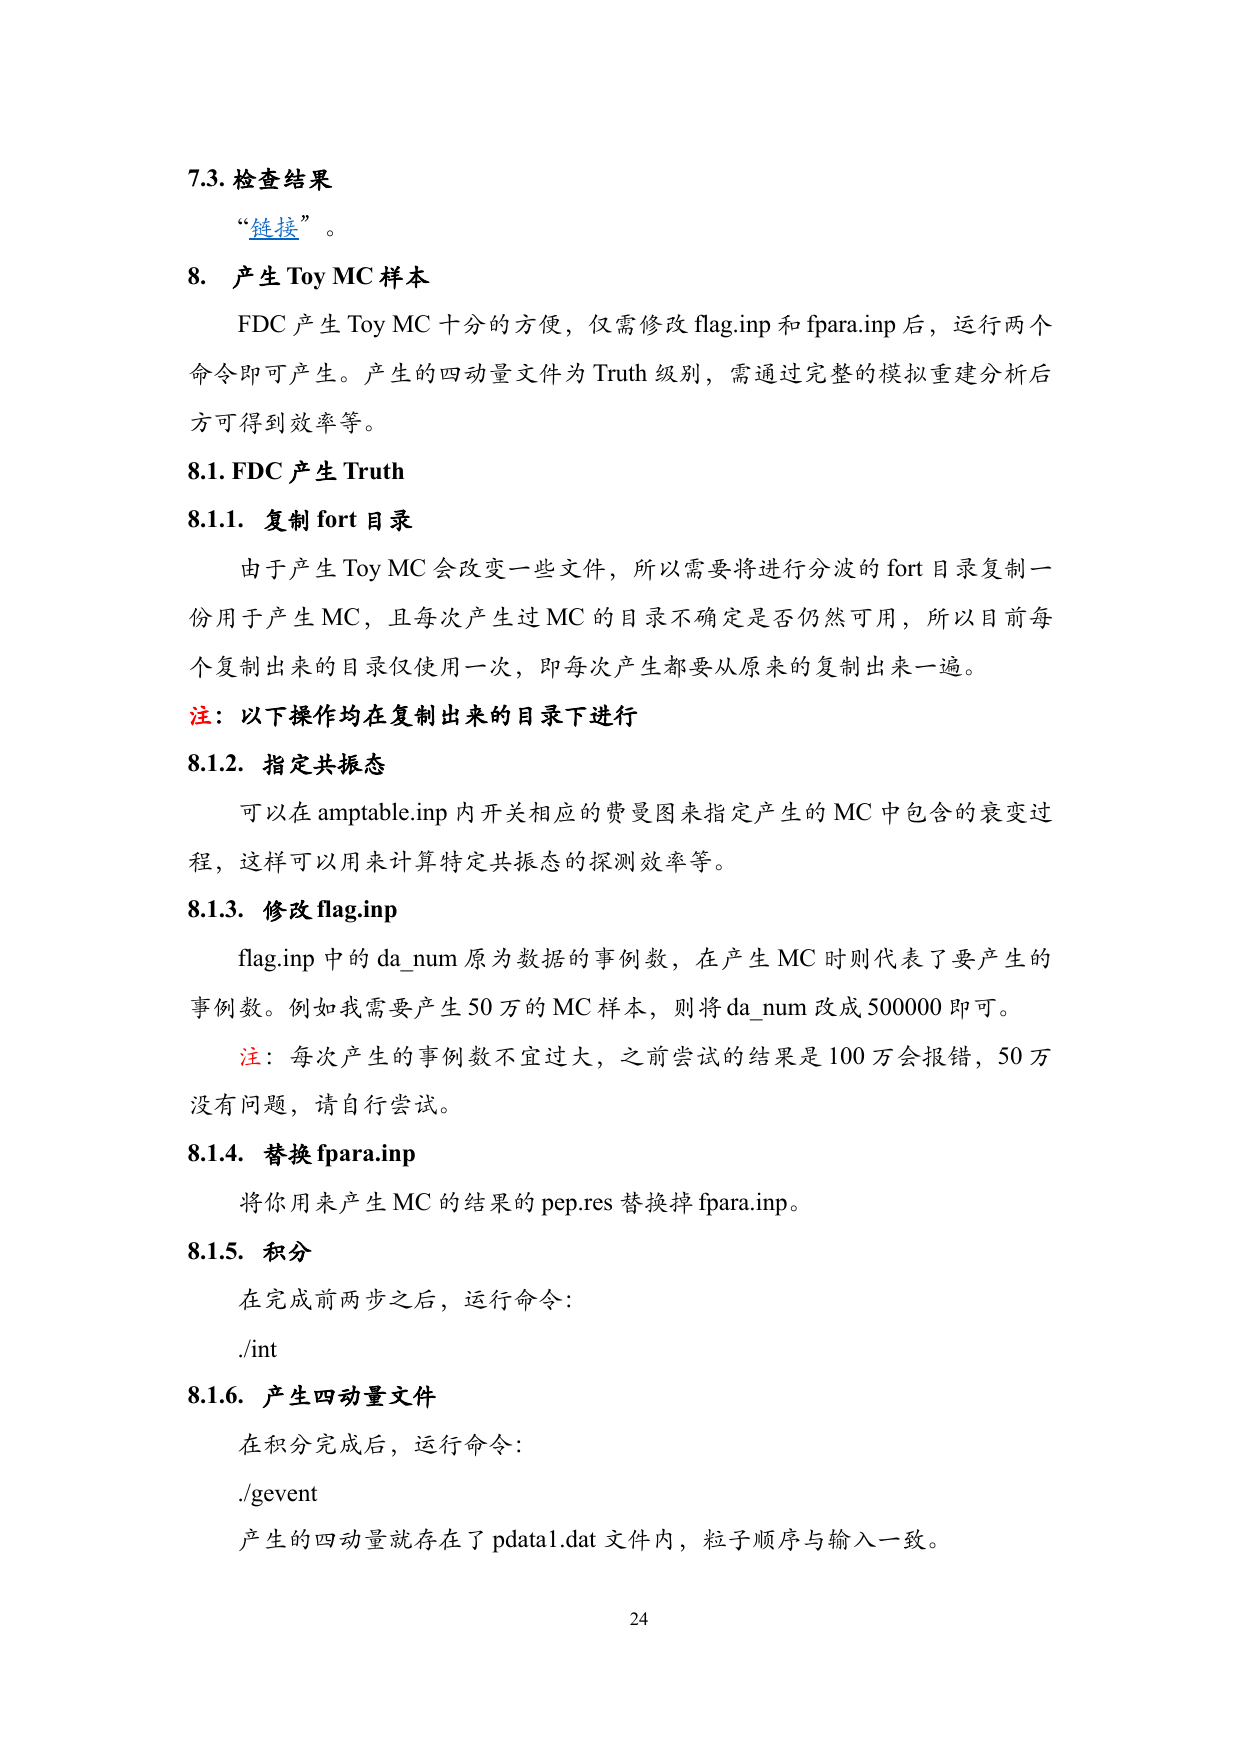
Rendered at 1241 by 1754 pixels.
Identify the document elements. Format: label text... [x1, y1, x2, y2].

subtitle 指定共振态 [187, 747, 1053, 779]
subtitle 产生Toy MC样本 [187, 259, 1053, 292]
text 注：每次产生的事例数不宜过大，之前尝试的结果是100万会报错，50万没有问题，请自行尝试。 [187, 1039, 1053, 1121]
text 可以在amptable.inp内开关相应的费曼图来指定产生的MC中包含的衰变过程，这样可以用来计算特定共振态的探测效率等。 [187, 796, 1053, 877]
text ./int [187, 1332, 1053, 1364]
text 产生的四动量就存在了pdata1.dat文件内，粒子顺序与输入一致。 [187, 1523, 1053, 1556]
subtitle 积分 [187, 1234, 1053, 1267]
text FDC产生Toy MC十分的方便，仅需修改flag.inp和fpara.inp后，运行两个命令即可产生。产生的四动量文件为Truth级别，需通过完整的模拟重建分析后方可得到效率等。 [187, 308, 1053, 438]
text 由于产生Toy MC会改变一些文件，所以需要将进行分波的fort目录复制一份用于产生MC，且每次产生过MC的目录不确定是否仍然可用，所以目前每个复制出来的目录仅使用一次，即每次产生都要从原来的复制出来一遍。 [187, 552, 1053, 682]
text 在积分完成后，运行命令： [187, 1428, 1053, 1460]
subtitle FDC产生Truth [187, 454, 1053, 487]
text “链接”。 [187, 211, 1053, 243]
text 注：以下操作均在复制出来的目录下进行 [187, 698, 1053, 731]
text flag.inp中的da_num原为数据的事例数，在产生MC时则代表了要产生的事例数。例如我需要产生50万的MC样本，则将da_num改成500000即可。 [187, 942, 1053, 1023]
subtitle 检查结果 [187, 162, 1053, 194]
text 在完成前两步之后，运行命令： [187, 1283, 1053, 1316]
text ./gevent [187, 1476, 1053, 1509]
subtitle 替换fpara.inp [187, 1137, 1053, 1169]
text 将你用来产生MC的结果的pep.res替换掉fpara.inp。 [187, 1186, 1053, 1218]
subtitle 产生四动量文件 [187, 1379, 1053, 1411]
subtitle 复制fort目录 [187, 503, 1053, 536]
subtitle 修改flag.inp [187, 893, 1053, 926]
